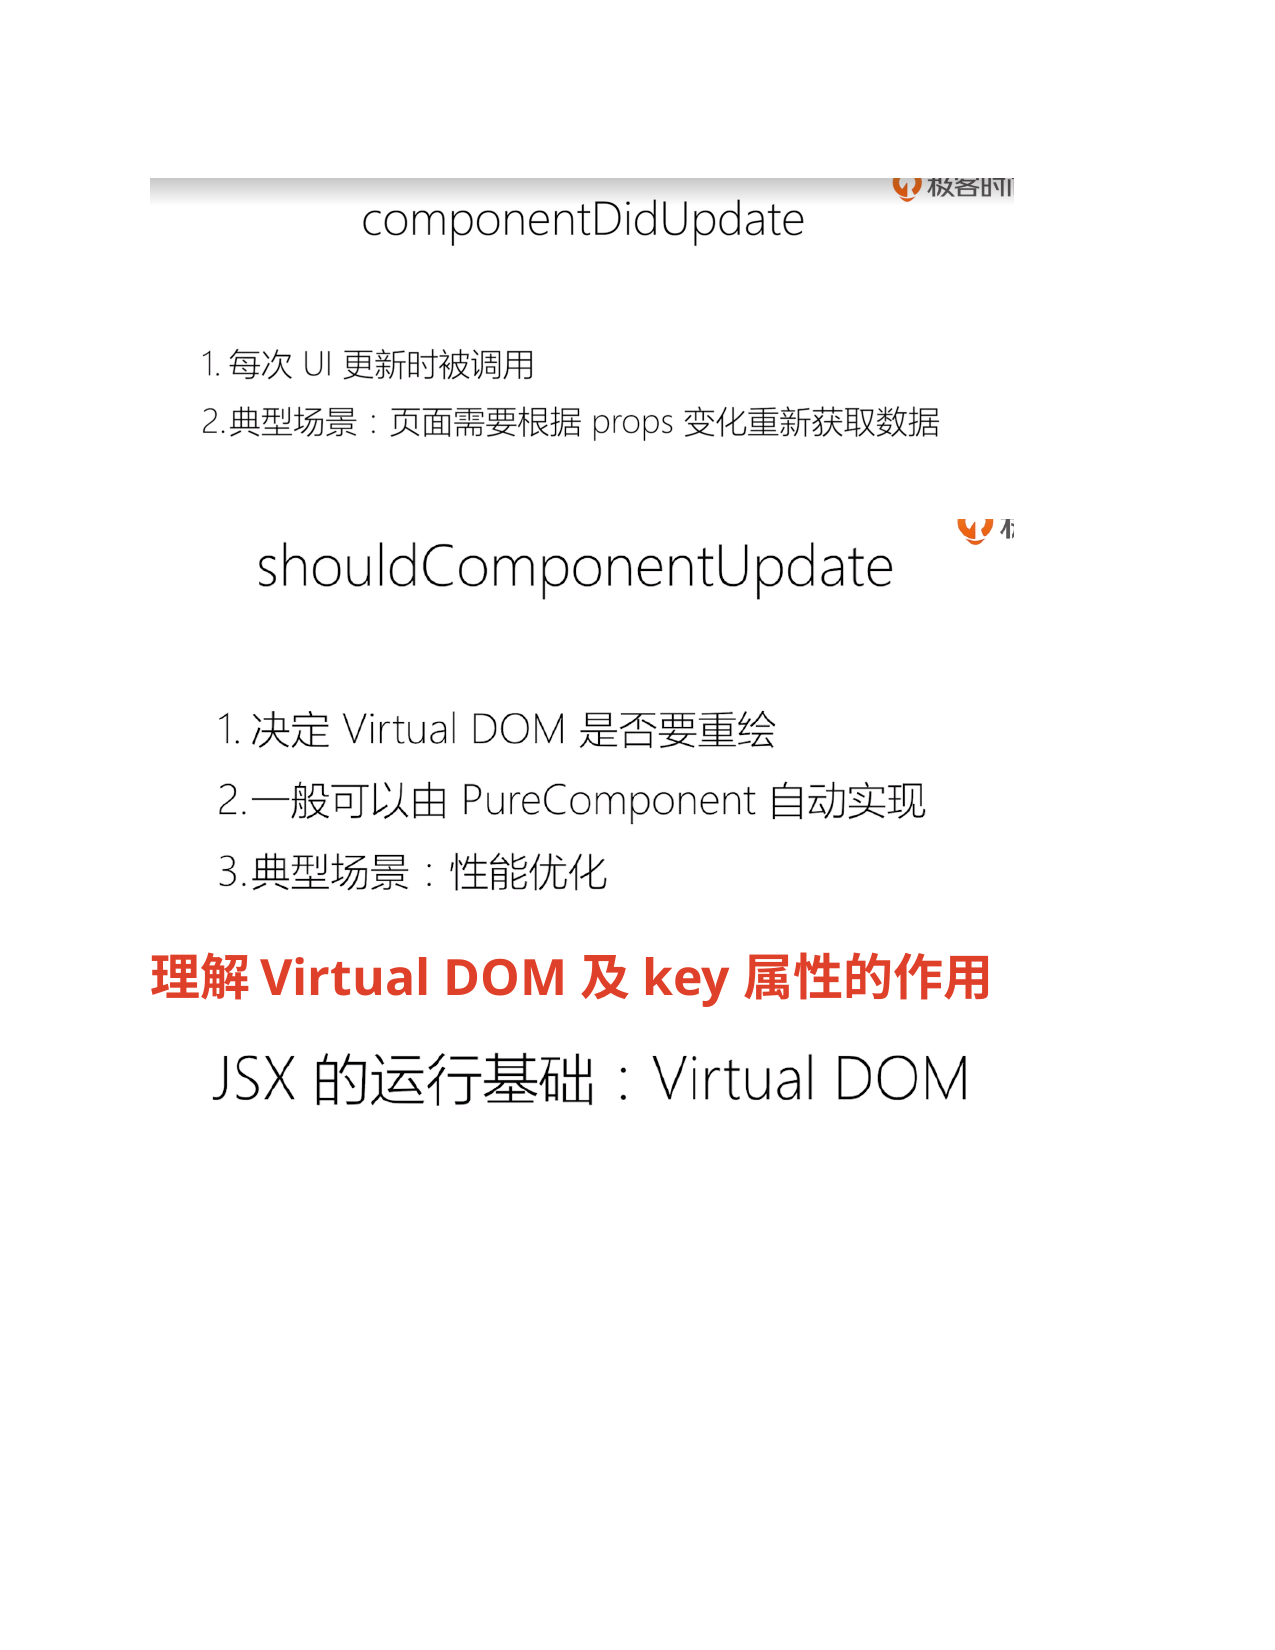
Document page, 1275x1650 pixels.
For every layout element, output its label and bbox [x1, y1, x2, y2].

picture [150, 1010, 1014, 1168]
picture [150, 519, 1014, 938]
picture [150, 178, 1014, 492]
